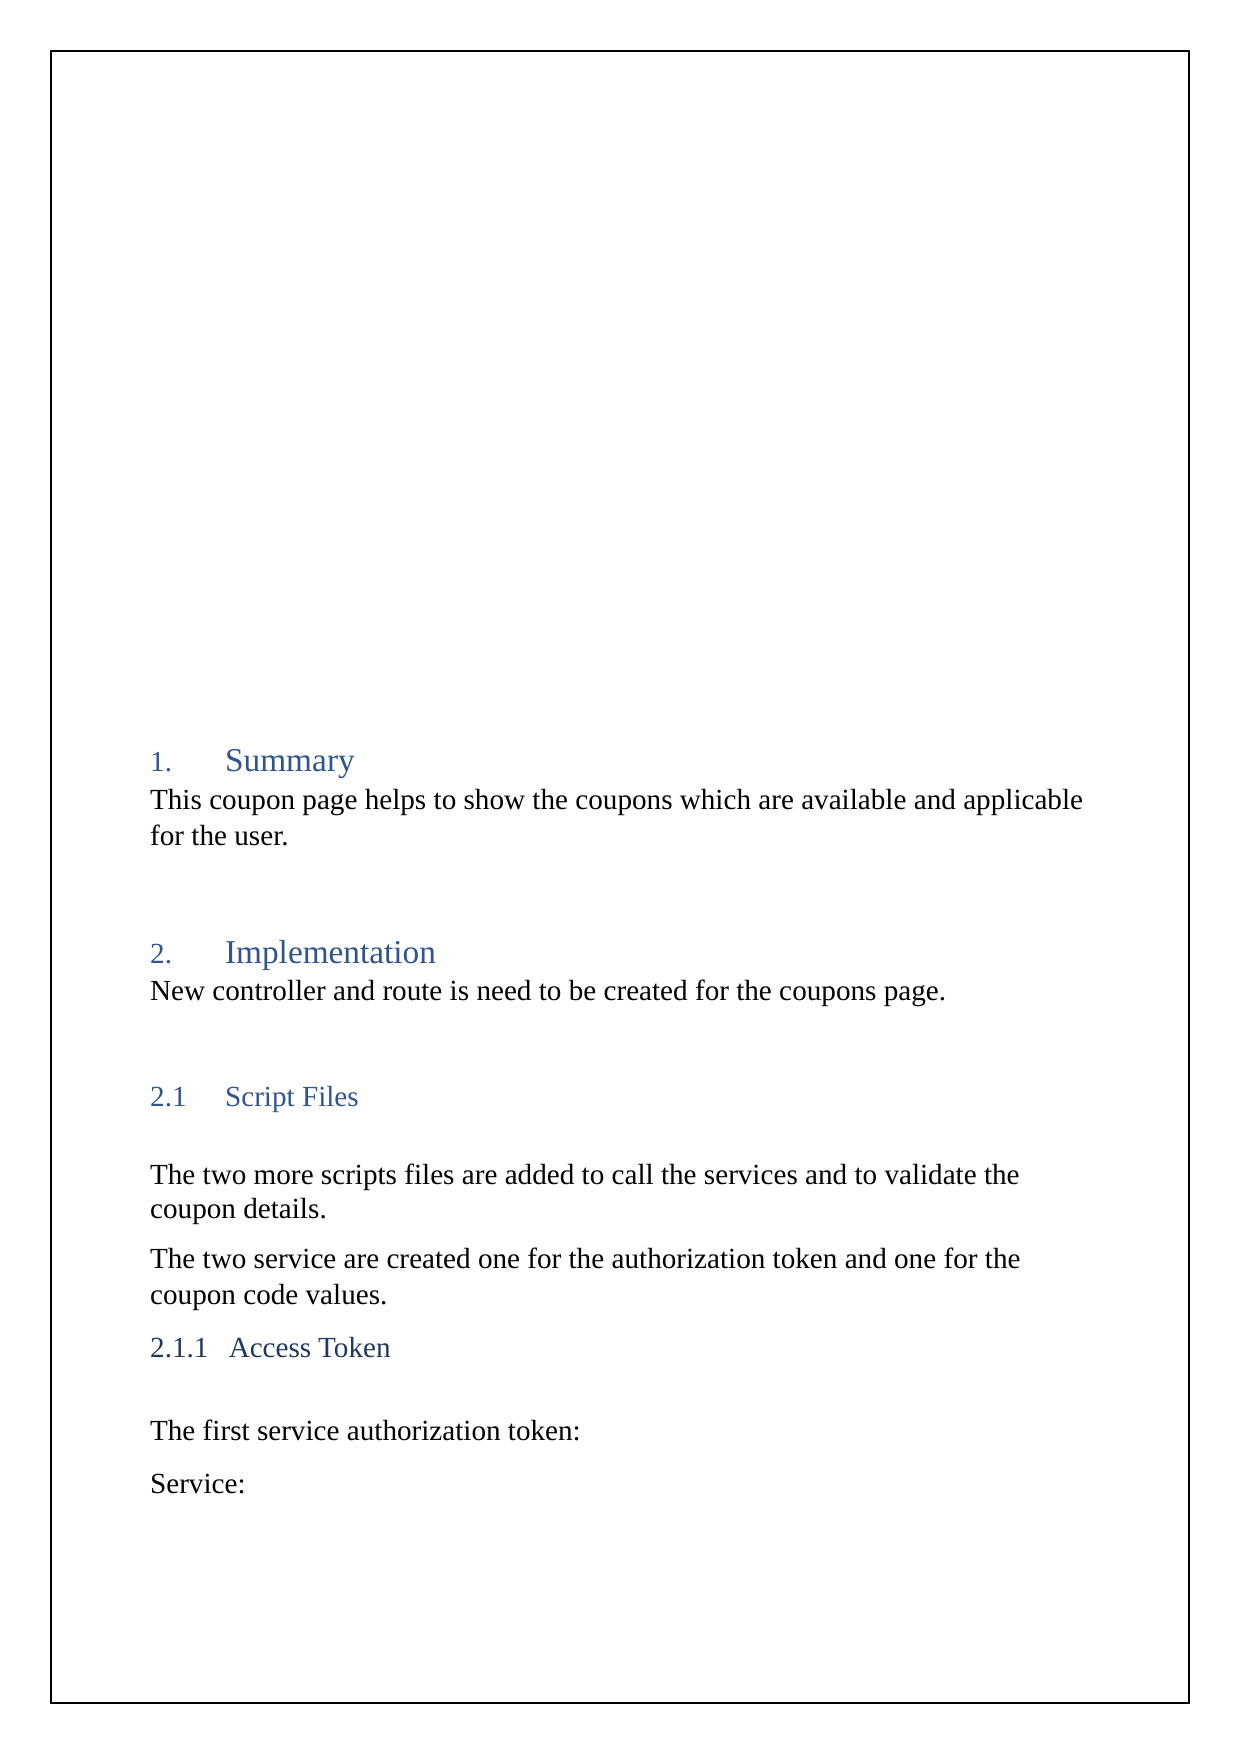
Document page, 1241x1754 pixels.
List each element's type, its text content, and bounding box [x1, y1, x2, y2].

text The first service authorization token: [150, 1413, 1090, 1447]
subtitle Summary [150, 741, 1090, 779]
subtitle 2.1.1 Access Token [150, 1330, 1090, 1363]
subtitle Implementation [150, 932, 1090, 970]
text Service: [150, 1466, 1090, 1499]
subtitle Script Files [150, 1079, 1090, 1113]
text New controller and route is need to be created for the coupons page. [150, 973, 1090, 1007]
text The two service are created one for the authorization token and one for the coupon code values. [150, 1241, 1090, 1311]
text The two more scripts files are added to call the services and to validate the coupon details. [150, 1157, 1090, 1224]
text This coupon page helps to show the coupons which are available and applicable for the user. [150, 782, 1090, 852]
